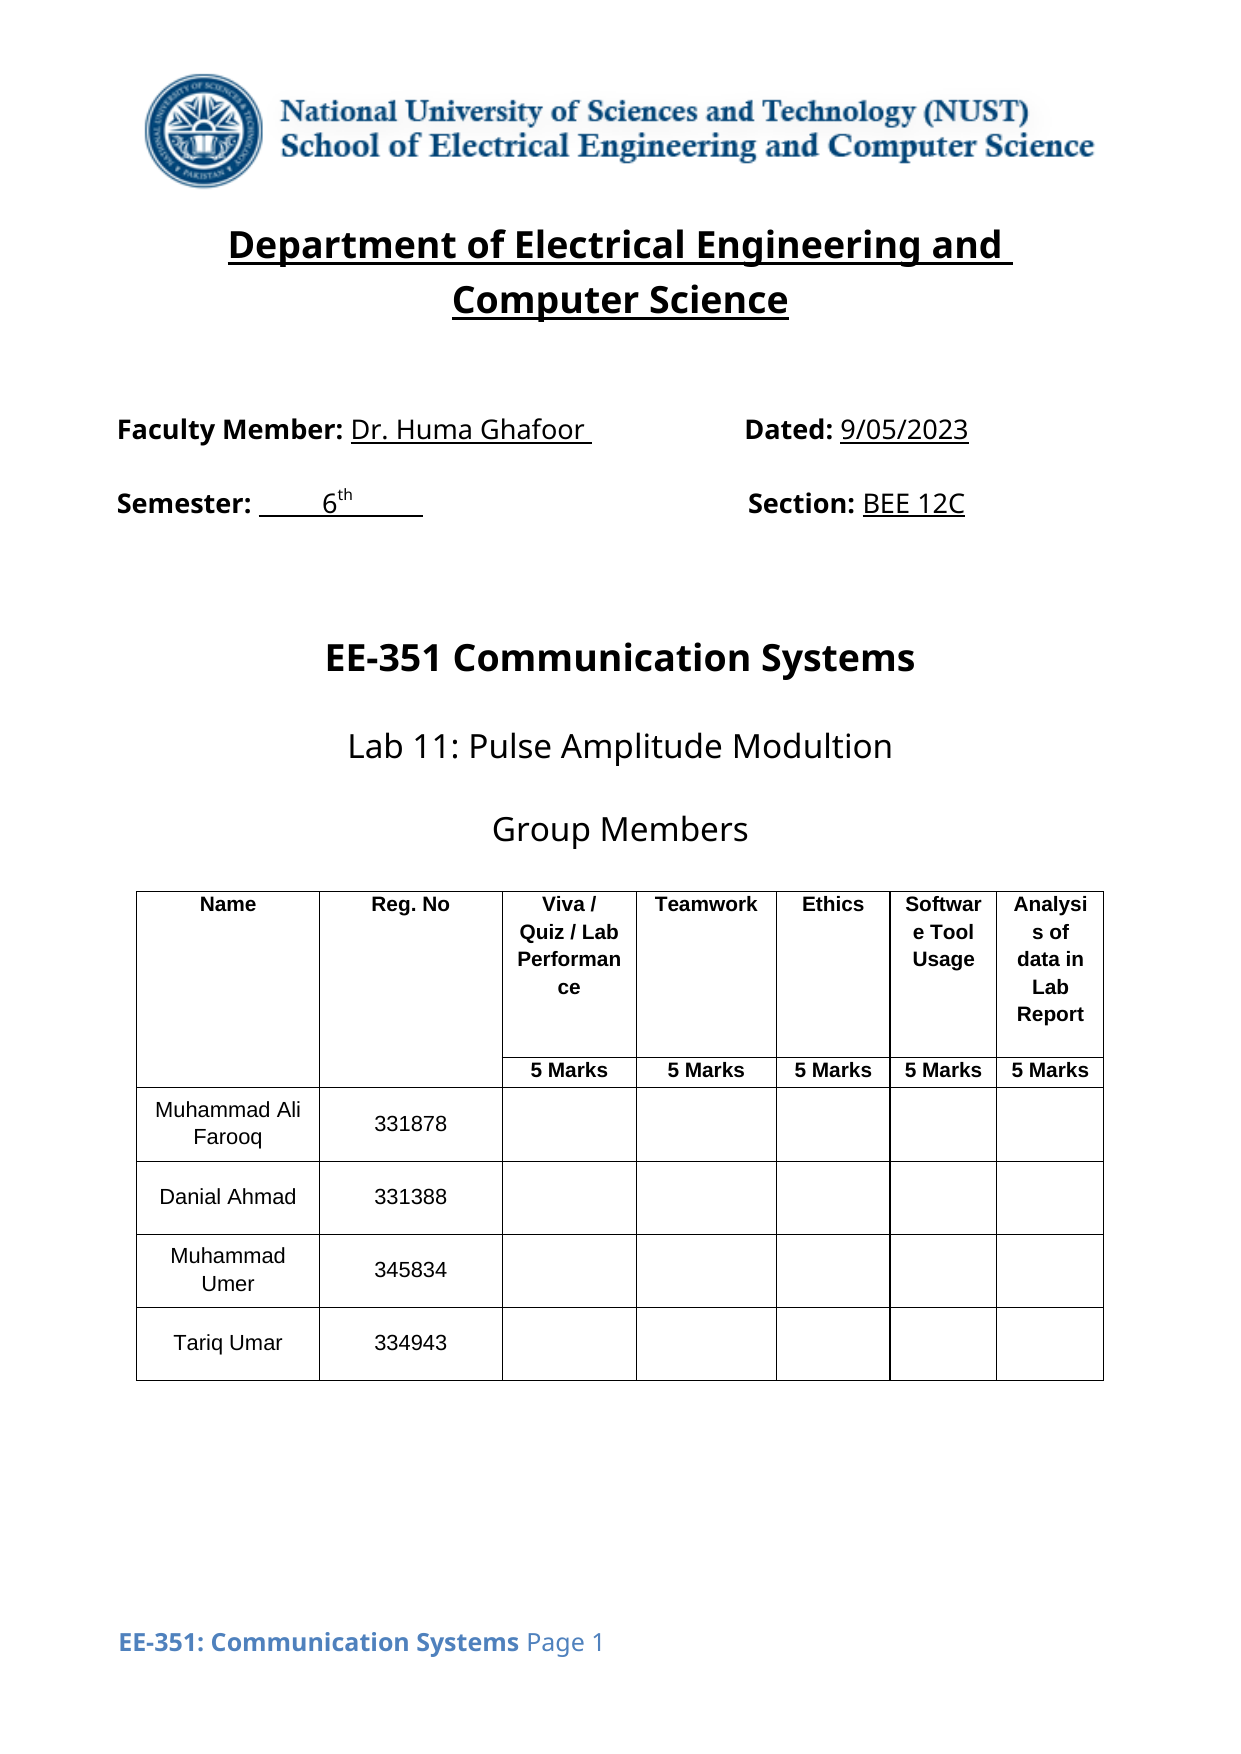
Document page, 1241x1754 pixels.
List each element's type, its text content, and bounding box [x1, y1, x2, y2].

table_cell 5 Marks [777, 1058, 889, 1087]
table_cell [777, 1235, 889, 1307]
picture [132, 68, 1108, 199]
table_cell [503, 1088, 636, 1161]
table_cell [637, 1235, 776, 1307]
table_cell 331388 [320, 1162, 502, 1234]
table_cell 5 Marks [637, 1058, 776, 1087]
table_cell 331878 [320, 1088, 502, 1161]
table_cell 5 Marks [891, 1058, 996, 1087]
table_cell [503, 1308, 636, 1380]
table_cell [777, 1088, 889, 1161]
table_cell [997, 1235, 1103, 1307]
table_cell [997, 1088, 1103, 1161]
text Semester: 6th Section: BEE 12C [117, 484, 1122, 521]
table_header Software Tool Usage [891, 892, 996, 1057]
table_header Ethics [777, 892, 889, 1057]
table_cell [503, 1235, 636, 1307]
table_cell [997, 1162, 1103, 1234]
text EE-351 Communication Systems [118, 631, 1122, 682]
table_cell Danial Ahmad [137, 1162, 319, 1234]
text Department of Electrical Engineering and Computer Science [118, 219, 1122, 325]
table_cell Tariq Umar [137, 1308, 319, 1380]
table_header Analysis of data in Lab Report [997, 892, 1103, 1057]
table_cell [891, 1162, 996, 1234]
table_cell [320, 1057, 502, 1087]
table_cell [637, 1162, 776, 1234]
table_cell 345834 [320, 1235, 502, 1307]
table_cell Muhammad Ali Farooq [137, 1088, 319, 1161]
table_header Reg. No [320, 892, 502, 1057]
table_cell [777, 1308, 889, 1380]
text Lab 11: Pulse Amplitude Modultion [118, 723, 1122, 769]
table_cell 5 Marks [997, 1058, 1103, 1087]
table_header Name [137, 892, 319, 1057]
table_cell [503, 1162, 636, 1234]
table_cell [997, 1308, 1103, 1380]
text Group Members [118, 805, 1122, 851]
table_cell Muhammad Umer [137, 1235, 319, 1307]
table_cell 5 Marks [503, 1058, 636, 1087]
table_header Viva / Quiz / Lab Performance [503, 892, 636, 1057]
text Faculty Member: Dr. Huma Ghafoor Dated: 9/05/2023 [117, 411, 1122, 447]
table_header Teamwork [637, 892, 776, 1057]
table_cell [637, 1088, 776, 1161]
table_cell [891, 1235, 996, 1307]
table_cell [137, 1057, 319, 1087]
table_cell [891, 1088, 996, 1161]
table_cell 334943 [320, 1308, 502, 1380]
table_cell [637, 1308, 776, 1380]
table_cell [777, 1162, 889, 1234]
table_cell [891, 1308, 996, 1380]
